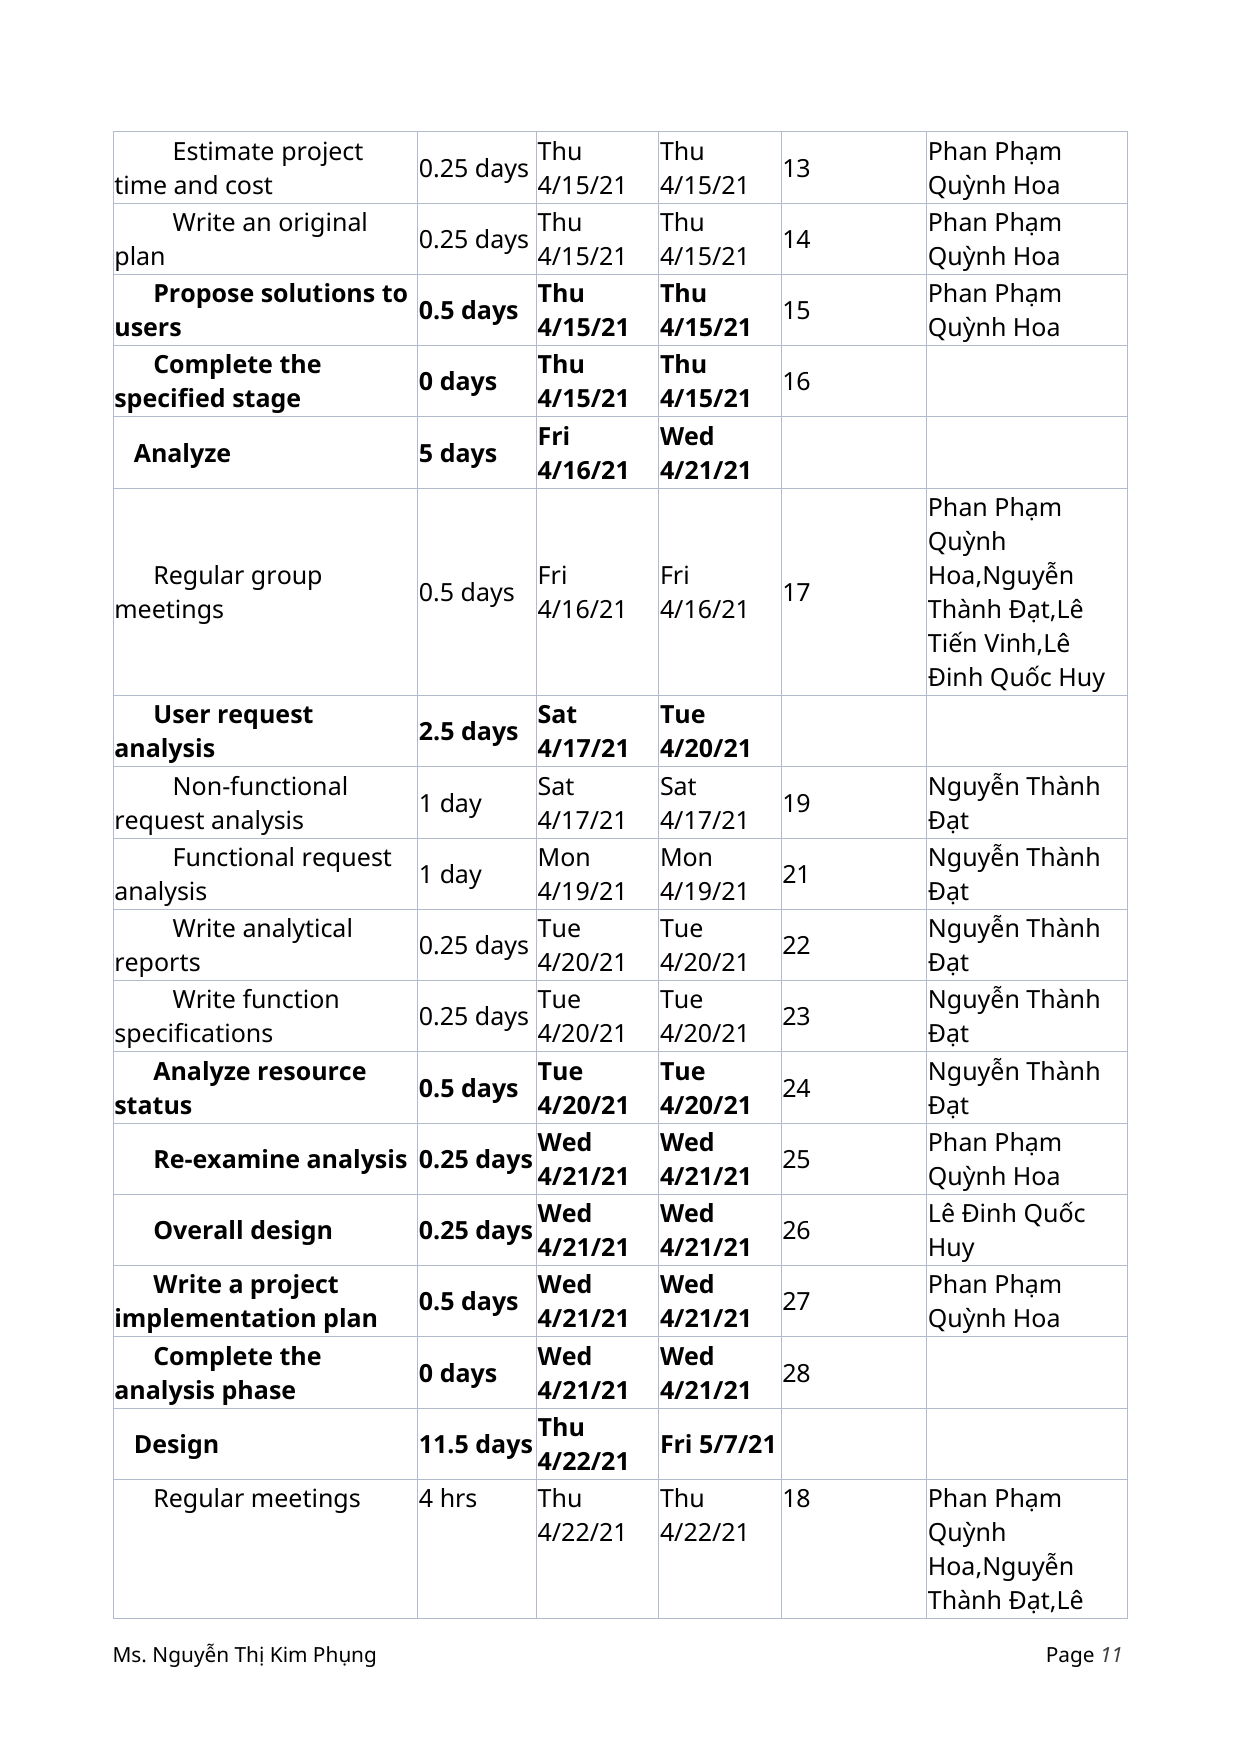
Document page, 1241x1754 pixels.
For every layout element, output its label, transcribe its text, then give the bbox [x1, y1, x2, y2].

table_cell Thu 4/15/21 [659, 275, 781, 345]
table_cell Write a project implementation plan [114, 1266, 417, 1336]
table_cell Wed 4/21/21 [537, 1124, 658, 1194]
table_cell Nguyễn Thành Đạt [927, 910, 1127, 980]
table_cell 18 [782, 1480, 926, 1618]
table_cell Design [114, 1409, 417, 1479]
table_cell 0.5 days [418, 1266, 536, 1336]
table_cell Tue 4/20/21 [659, 910, 781, 980]
table_cell Mon 4/19/21 [537, 839, 658, 909]
table_cell Propose solutions to users [114, 275, 417, 345]
table_cell 0.25 days [418, 1124, 536, 1194]
table_cell 0.5 days [418, 275, 536, 345]
table_cell Thu 4/15/21 [659, 132, 781, 202]
table_cell 23 [782, 981, 926, 1051]
table_cell Tue 4/20/21 [659, 1052, 781, 1122]
table_cell Wed 4/21/21 [659, 1337, 781, 1407]
table_cell 5 days [418, 417, 536, 487]
table_cell [927, 417, 1127, 487]
table_cell [782, 417, 926, 487]
table_cell Regular meetings [114, 1480, 417, 1618]
table_cell 0.25 days [418, 981, 536, 1051]
table_cell Thu 4/15/21 [659, 346, 781, 416]
table_cell Phan Phạm Quỳnh Hoa [927, 275, 1127, 345]
table_cell Functional request analysis [114, 839, 417, 909]
table_cell [927, 696, 1127, 766]
table_cell User request analysis [114, 696, 417, 766]
table_cell 24 [782, 1052, 926, 1122]
table_cell [927, 1337, 1127, 1407]
table_cell 17 [782, 489, 926, 695]
table_cell Thu 4/15/21 [537, 346, 658, 416]
table_cell Tue 4/20/21 [537, 910, 658, 980]
table_cell 0.25 days [418, 204, 536, 274]
table_cell Nguyễn Thành Đạt [927, 1052, 1127, 1122]
table_cell Sat 4/17/21 [537, 696, 658, 766]
table_cell Non-functional request analysis [114, 767, 417, 837]
table_cell Fri 4/16/21 [659, 489, 781, 695]
table_cell 19 [782, 767, 926, 837]
table_cell Nguyễn Thành Đạt [927, 981, 1127, 1051]
table_cell Tue 4/20/21 [659, 981, 781, 1051]
table_cell Wed 4/21/21 [537, 1266, 658, 1336]
table_cell Thu 4/22/21 [659, 1480, 781, 1618]
table_cell Tue 4/20/21 [537, 1052, 658, 1122]
table_cell Wed 4/21/21 [659, 417, 781, 487]
table_cell 13 [782, 132, 926, 202]
table_cell 15 [782, 275, 926, 345]
table_cell Thu 4/15/21 [537, 132, 658, 202]
table_cell 27 [782, 1266, 926, 1336]
table_cell Nguyễn Thành Đạt [927, 767, 1127, 837]
table_cell Analyze [114, 417, 417, 487]
table_cell 26 [782, 1195, 926, 1265]
table_cell Phan Phạm Quỳnh Hoa [927, 132, 1127, 202]
table_cell Thu 4/15/21 [537, 204, 658, 274]
table_cell [782, 696, 926, 766]
table_cell Fri 5/7/21 [659, 1409, 781, 1479]
table_cell [927, 1409, 1127, 1479]
table_cell 16 [782, 346, 926, 416]
table_cell Wed 4/21/21 [537, 1337, 658, 1407]
table_cell 0.25 days [418, 910, 536, 980]
table_cell Phan Phạm Quỳnh Hoa,Nguyễn Thành Đạt,Lê Tiến Vinh,Lê Đinh Quốc Huy [927, 489, 1127, 695]
table_cell 0 days [418, 346, 536, 416]
table_cell Fri 4/16/21 [537, 417, 658, 487]
table_cell Tue 4/20/21 [537, 981, 658, 1051]
table_cell Regular group meetings [114, 489, 417, 695]
table_cell Thu 4/22/21 [537, 1409, 658, 1479]
table_cell Overall design [114, 1195, 417, 1265]
table_cell 0.25 days [418, 132, 536, 202]
table_cell Write function specifications [114, 981, 417, 1051]
table_cell 0 days [418, 1337, 536, 1407]
table_cell Mon 4/19/21 [659, 839, 781, 909]
table_cell Complete the specified stage [114, 346, 417, 416]
table_cell Nguyễn Thành Đạt [927, 839, 1127, 909]
table_cell 1 day [418, 767, 536, 837]
table_cell [927, 346, 1127, 416]
table_cell 2.5 days [418, 696, 536, 766]
table_cell 11.5 days [418, 1409, 536, 1479]
table_cell Write analytical reports [114, 910, 417, 980]
table_cell Sat 4/17/21 [659, 767, 781, 837]
table_cell Phan Phạm Quỳnh Hoa [927, 1266, 1127, 1336]
table_cell 0.5 days [418, 489, 536, 695]
table_cell 25 [782, 1124, 926, 1194]
table_cell Analyze resource status [114, 1052, 417, 1122]
table_cell 1 day [418, 839, 536, 909]
table_cell Wed 4/21/21 [659, 1124, 781, 1194]
table_cell Tue 4/20/21 [659, 696, 781, 766]
table_cell Sat 4/17/21 [537, 767, 658, 837]
table_cell 21 [782, 839, 926, 909]
table_cell Thu 4/15/21 [537, 275, 658, 345]
table_cell Write an original plan [114, 204, 417, 274]
table_cell Complete the analysis phase [114, 1337, 417, 1407]
table_cell Fri 4/16/21 [537, 489, 658, 695]
table_cell Wed 4/21/21 [537, 1195, 658, 1265]
table_cell 22 [782, 910, 926, 980]
table_cell Wed 4/21/21 [659, 1195, 781, 1265]
table_cell 4 hrs [418, 1480, 536, 1618]
table_cell Lê Đinh Quốc Huy [927, 1195, 1127, 1265]
table_cell Re-examine analysis [114, 1124, 417, 1194]
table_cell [927, 1480, 1127, 1618]
table_cell Thu 4/15/21 [659, 204, 781, 274]
table_cell Phan Phạm Quỳnh Hoa [927, 1124, 1127, 1194]
table_cell 28 [782, 1337, 926, 1407]
table_cell 0.25 days [418, 1195, 536, 1265]
table_cell Phan Phạm Quỳnh Hoa [927, 204, 1127, 274]
table_cell 14 [782, 204, 926, 274]
table_cell Wed 4/21/21 [659, 1266, 781, 1336]
table_cell [782, 1409, 926, 1479]
table_cell Estimate project time and cost [114, 132, 417, 202]
table_cell Thu 4/22/21 [537, 1480, 658, 1618]
table_cell 0.5 days [418, 1052, 536, 1122]
